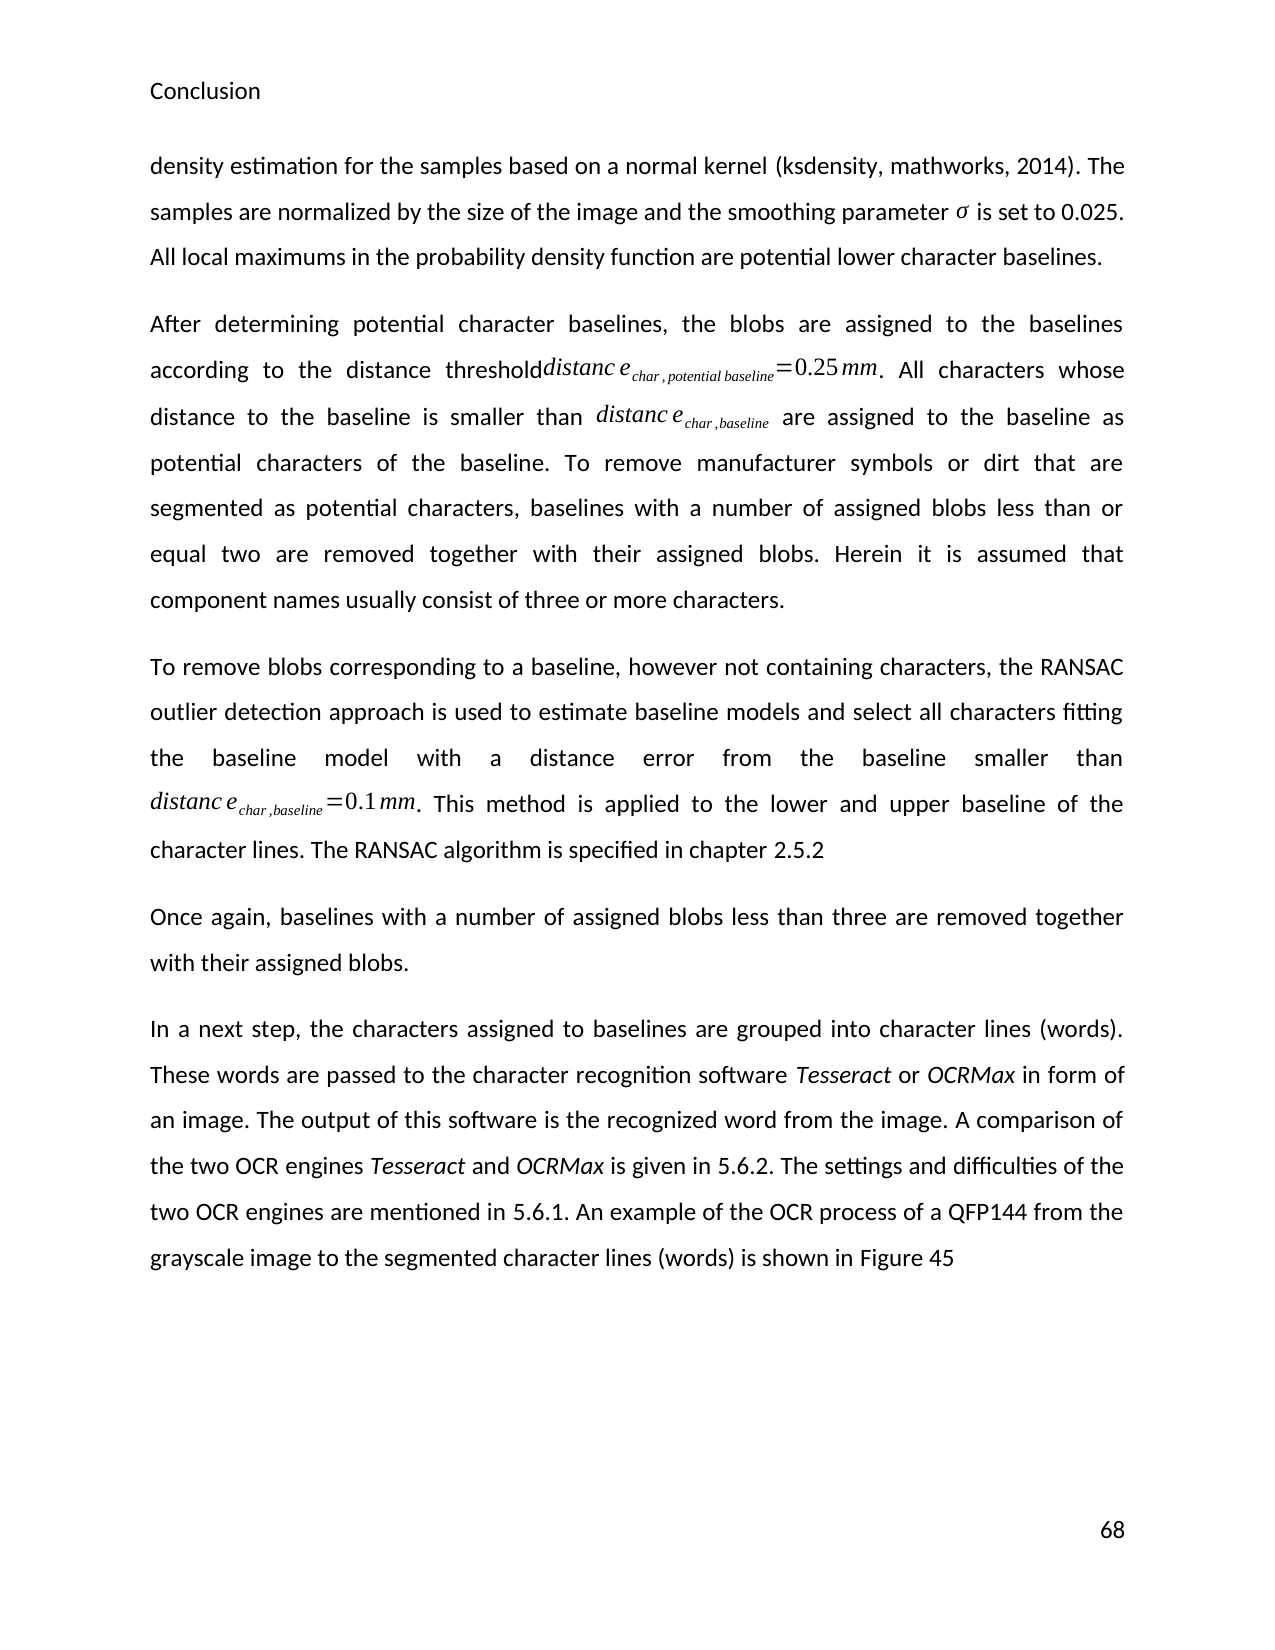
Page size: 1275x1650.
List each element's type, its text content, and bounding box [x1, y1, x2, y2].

text Once again, baselines with a number of assigned blobs less than three are removed together with their assigned blobs. [150, 901, 1125, 977]
text After determining potential character baselines, the blobs are assigned to the baselines according to the distance threshold. All characters whose distance to the baseline is smaller than are assigned to the baseline as potential characters of the baseline. To remove manufacturer symbols or dirt that are segmented as potential characters, baselines with a number of assigned blobs less than or equal two are removed together with their assigned blobs. Herein it is assumed that component names usually consist of three or more characters. [150, 308, 1125, 614]
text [150, 150, 1125, 272]
text In a next step, the characters assigned to baselines are grouped into character lines (words). These words are passed to the character recognition software Tesseract or OCRMax in form of an image. The output of this software is the recognized word from the image. A comparison of the two OCR engines Tesseract and OCRMax is given in 5.6.2. The settings and difficulties of the two OCR engines are mentioned in 5.6.1. An example of the OCR process of a QFP144 from the grayscale image to the segmented character lines (words) is shown in Figure 45 [150, 1013, 1125, 1272]
text To remove blobs corresponding to a baseline, however not containing characters, the RANSAC outlier detection approach is used to estimate baseline models and select all characters fitting the baseline model with a distance error from the baseline smaller than. This method is applied to the lower and upper baseline of the character lines. The RANSAC algorithm is specified in chapter 2.5.2 [150, 651, 1125, 865]
